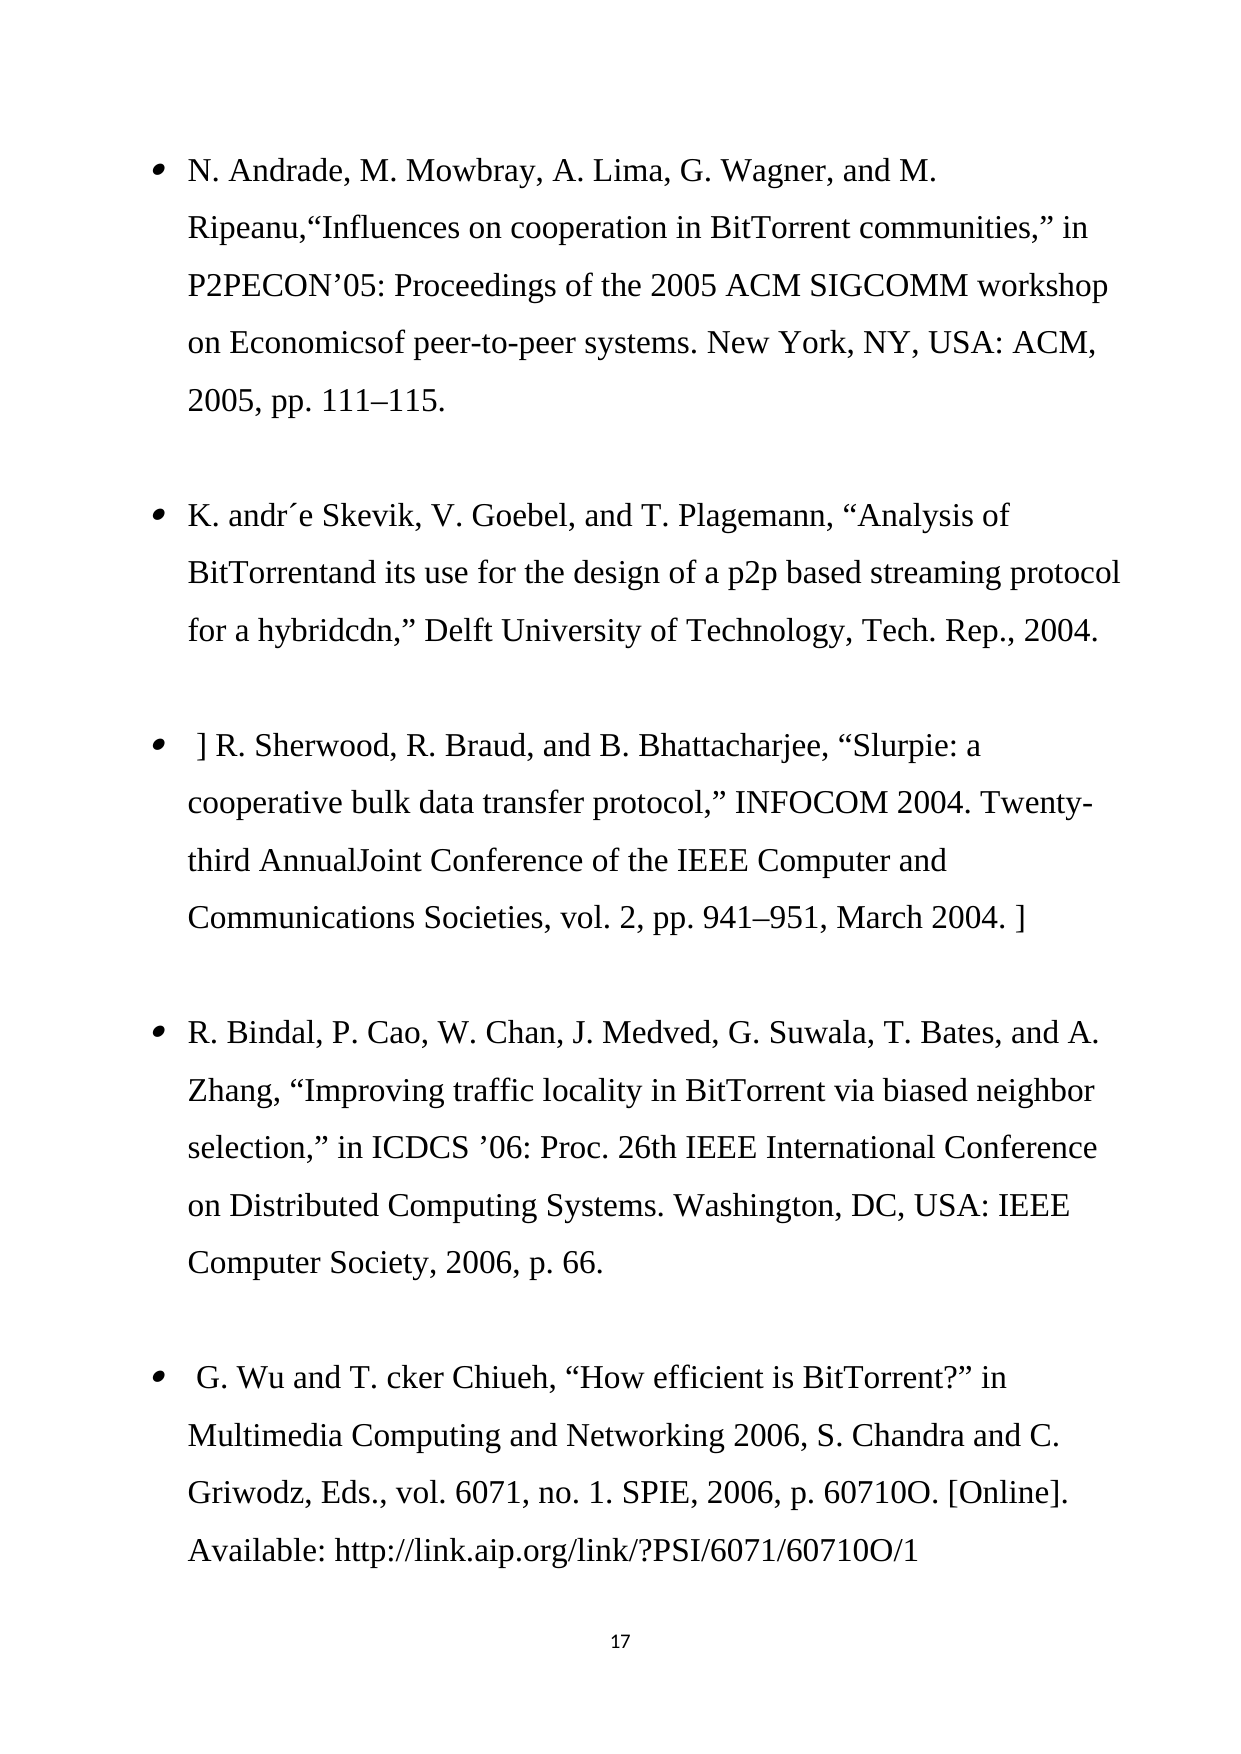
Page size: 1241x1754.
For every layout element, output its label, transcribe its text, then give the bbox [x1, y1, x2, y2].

list N. Andrade, M. Mowbray, A. Lima, G. Wagner, and M. Ripeanu,“Influences on cooperation in BitTorrent communities,” in P2PECON’05: Proceedings of the 2005 ACM SIGCOMM workshop on Economicsof peer-to-peer systems. New York, NY, USA: ACM, 2005, pp. 111–115. [150, 150, 1128, 418]
list ] R. Sherwood, R. Braud, and B. Bhattacharjee, “Slurpie: a cooperative bulk data transfer protocol,” INFOCOM 2004. Twenty-third AnnualJoint Conference of the IEEE Computer and Communications Societies, vol. 2, pp. 941–951, March 2004. ] [150, 725, 1128, 936]
list G. Wu and T. cker Chiueh, “How efficient is BitTorrent?” in Multimedia Computing and Networking 2006, S. Chandra and C. Griwodz, Eds., vol. 6071, no. 1. SPIE, 2006, p. 60710O. [Online]. Available: http://link.aip.org/link/?PSI/6071/60710O/1 [150, 1357, 1128, 1568]
list K. andr´e Skevik, V. Goebel, and T. Plagemann, “Analysis of BitTorrentand its use for the design of a p2p based streaming protocol for a hybridcdn,” Delft University of Technology, Tech. Rep., 2004. [150, 495, 1128, 648]
list R. Bindal, P. Cao, W. Chan, J. Medved, G. Suwala, T. Bates, and A. Zhang, “Improving traffic locality in BitTorrent via biased neighbor selection,” in ICDCS ’06: Proc. 26th IEEE International Conference on Distributed Computing Systems. Washington, DC, USA: IEEE Computer Society, 2006, p. 66. [150, 1012, 1128, 1281]
